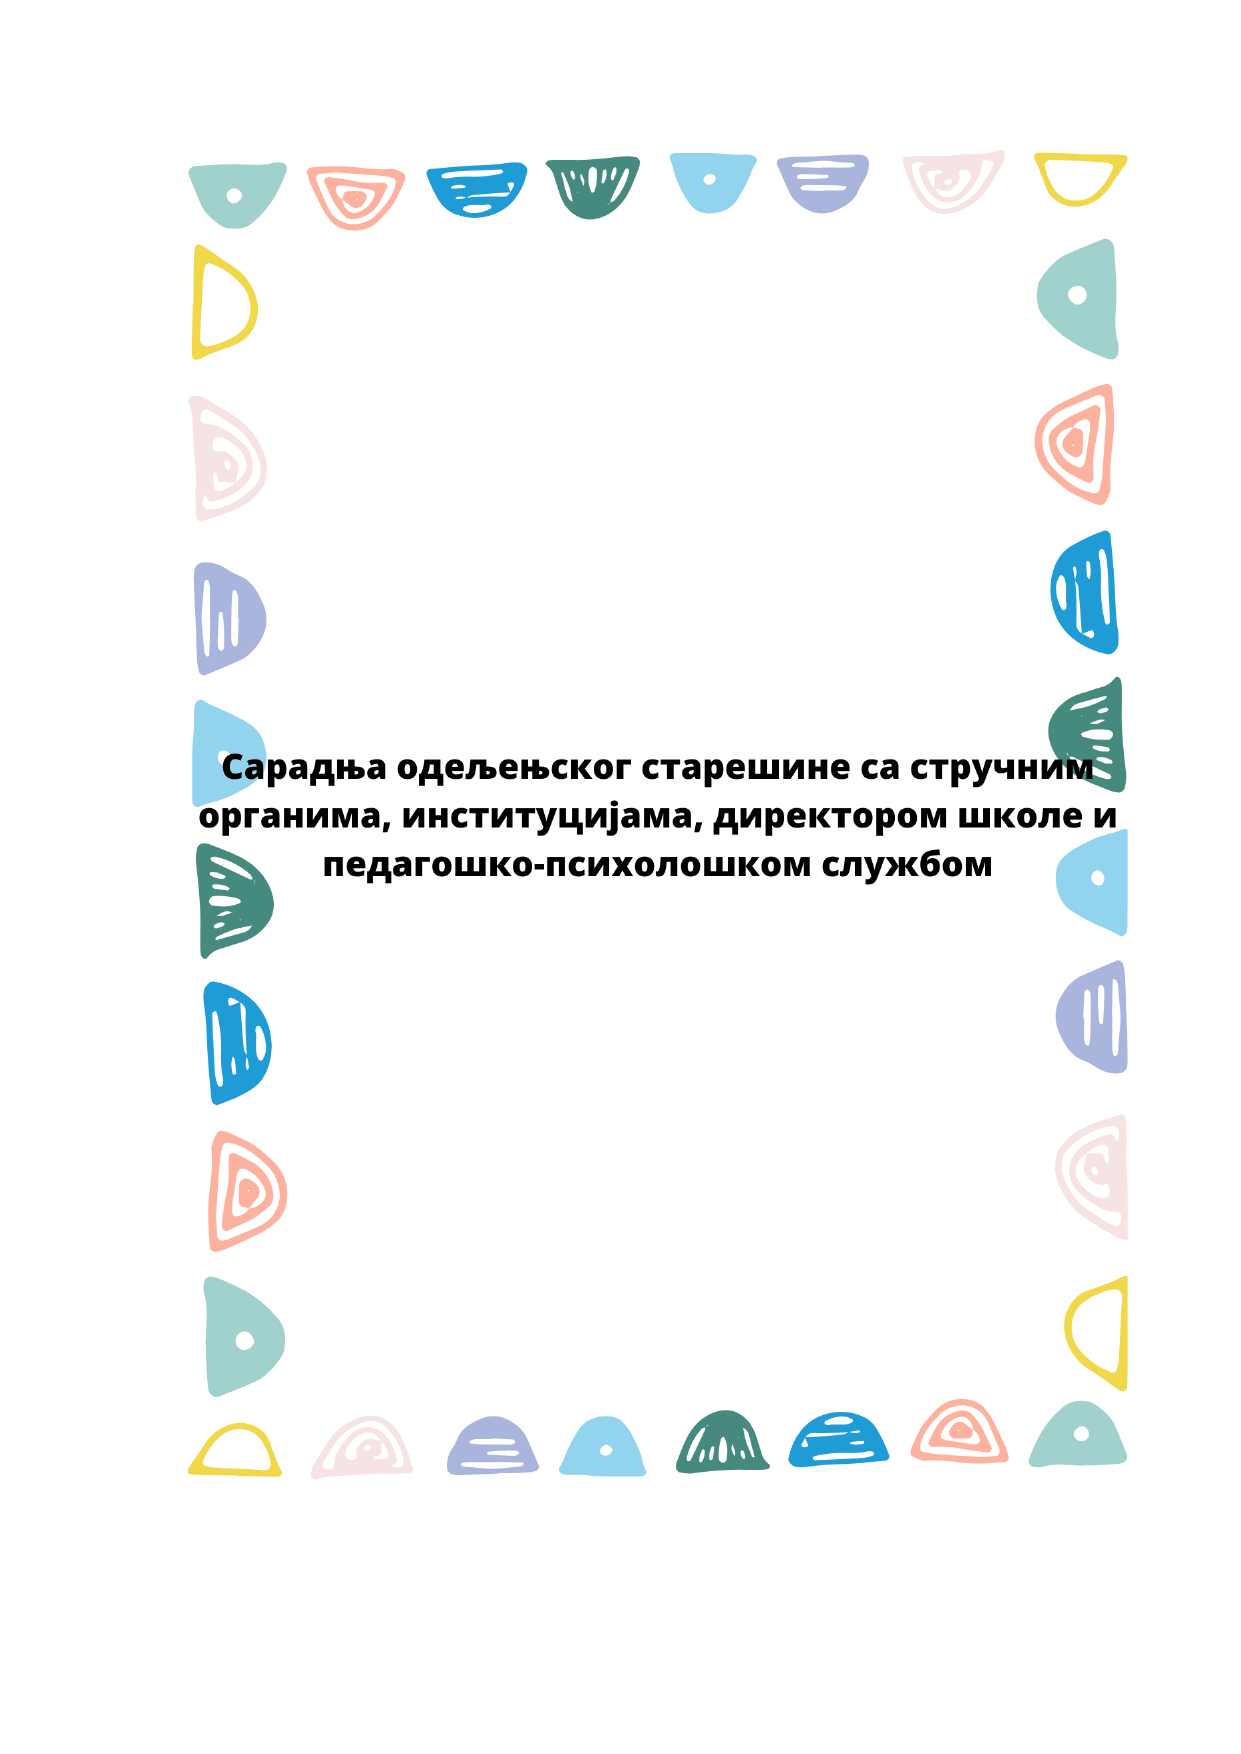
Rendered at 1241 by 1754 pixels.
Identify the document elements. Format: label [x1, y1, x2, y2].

picture [187, 150, 1128, 1480]
